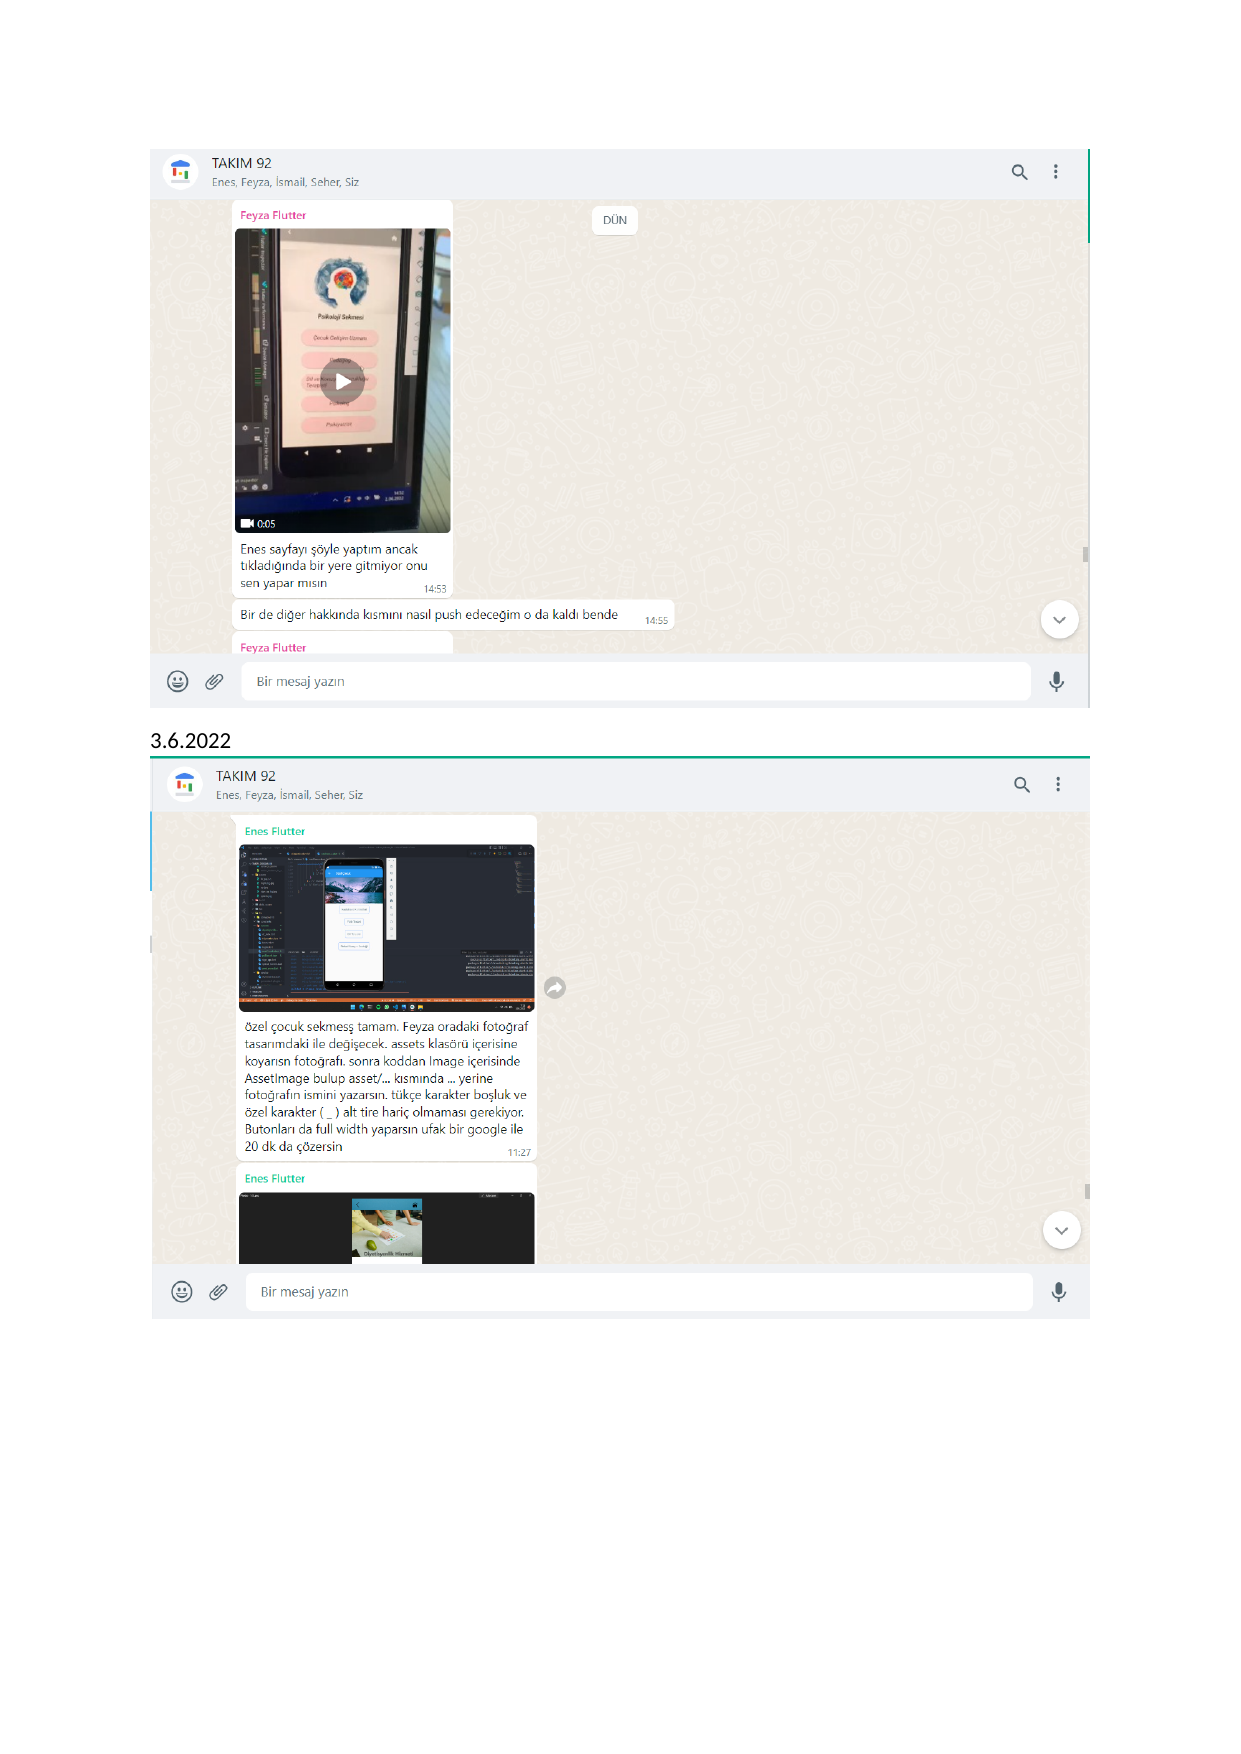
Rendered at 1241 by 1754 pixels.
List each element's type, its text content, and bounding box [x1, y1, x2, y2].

picture [150, 149, 1090, 708]
picture [150, 756, 1090, 1319]
text 3.6.2022 [150, 726, 1090, 756]
